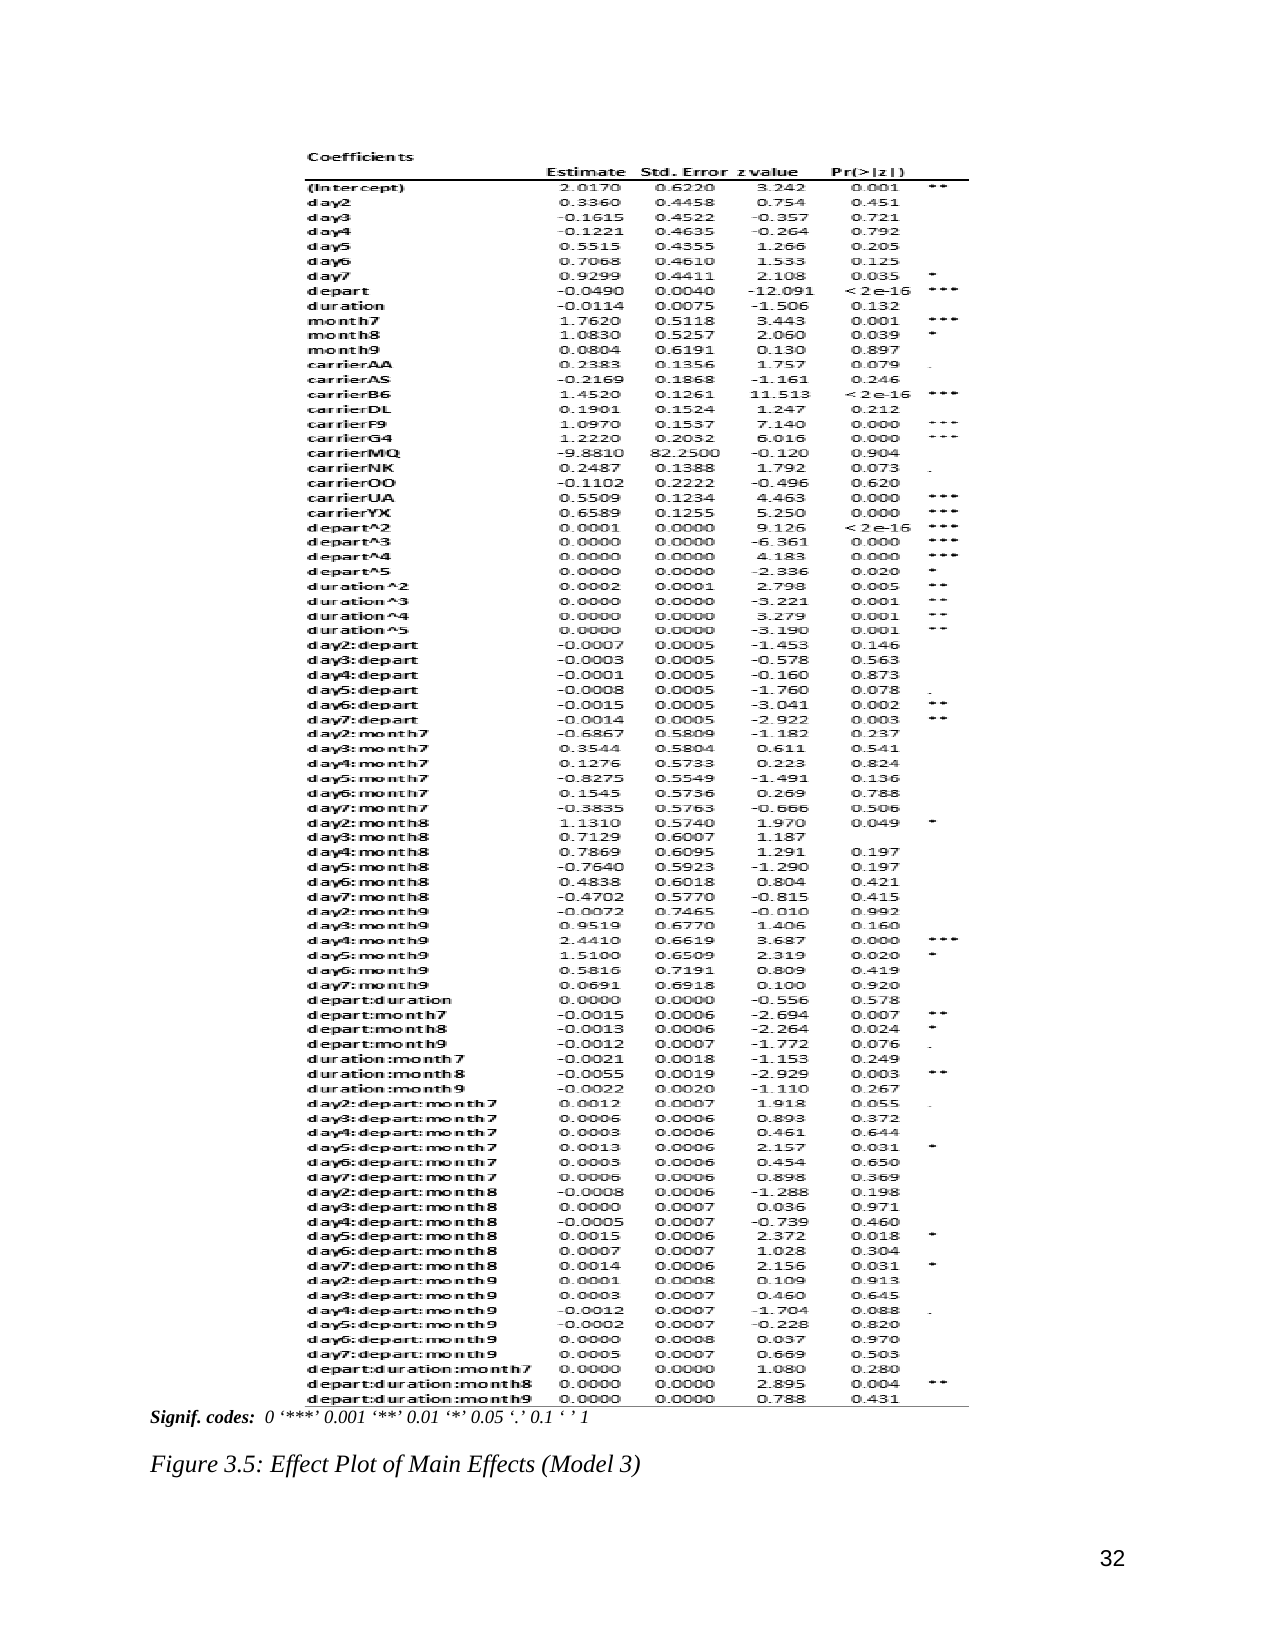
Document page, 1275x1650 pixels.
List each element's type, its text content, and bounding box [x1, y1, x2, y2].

text Figure 3.5: Effect Plot of Main Effects (Model 3) [150, 1449, 1125, 1478]
picture [304, 150, 971, 1407]
text Signif. codes: 0 ‘***’ 0.001 ‘**’ 0.01 ‘*’ 0.05 ‘.’ 0.1 ‘ ’ 1 [150, 1406, 1125, 1428]
